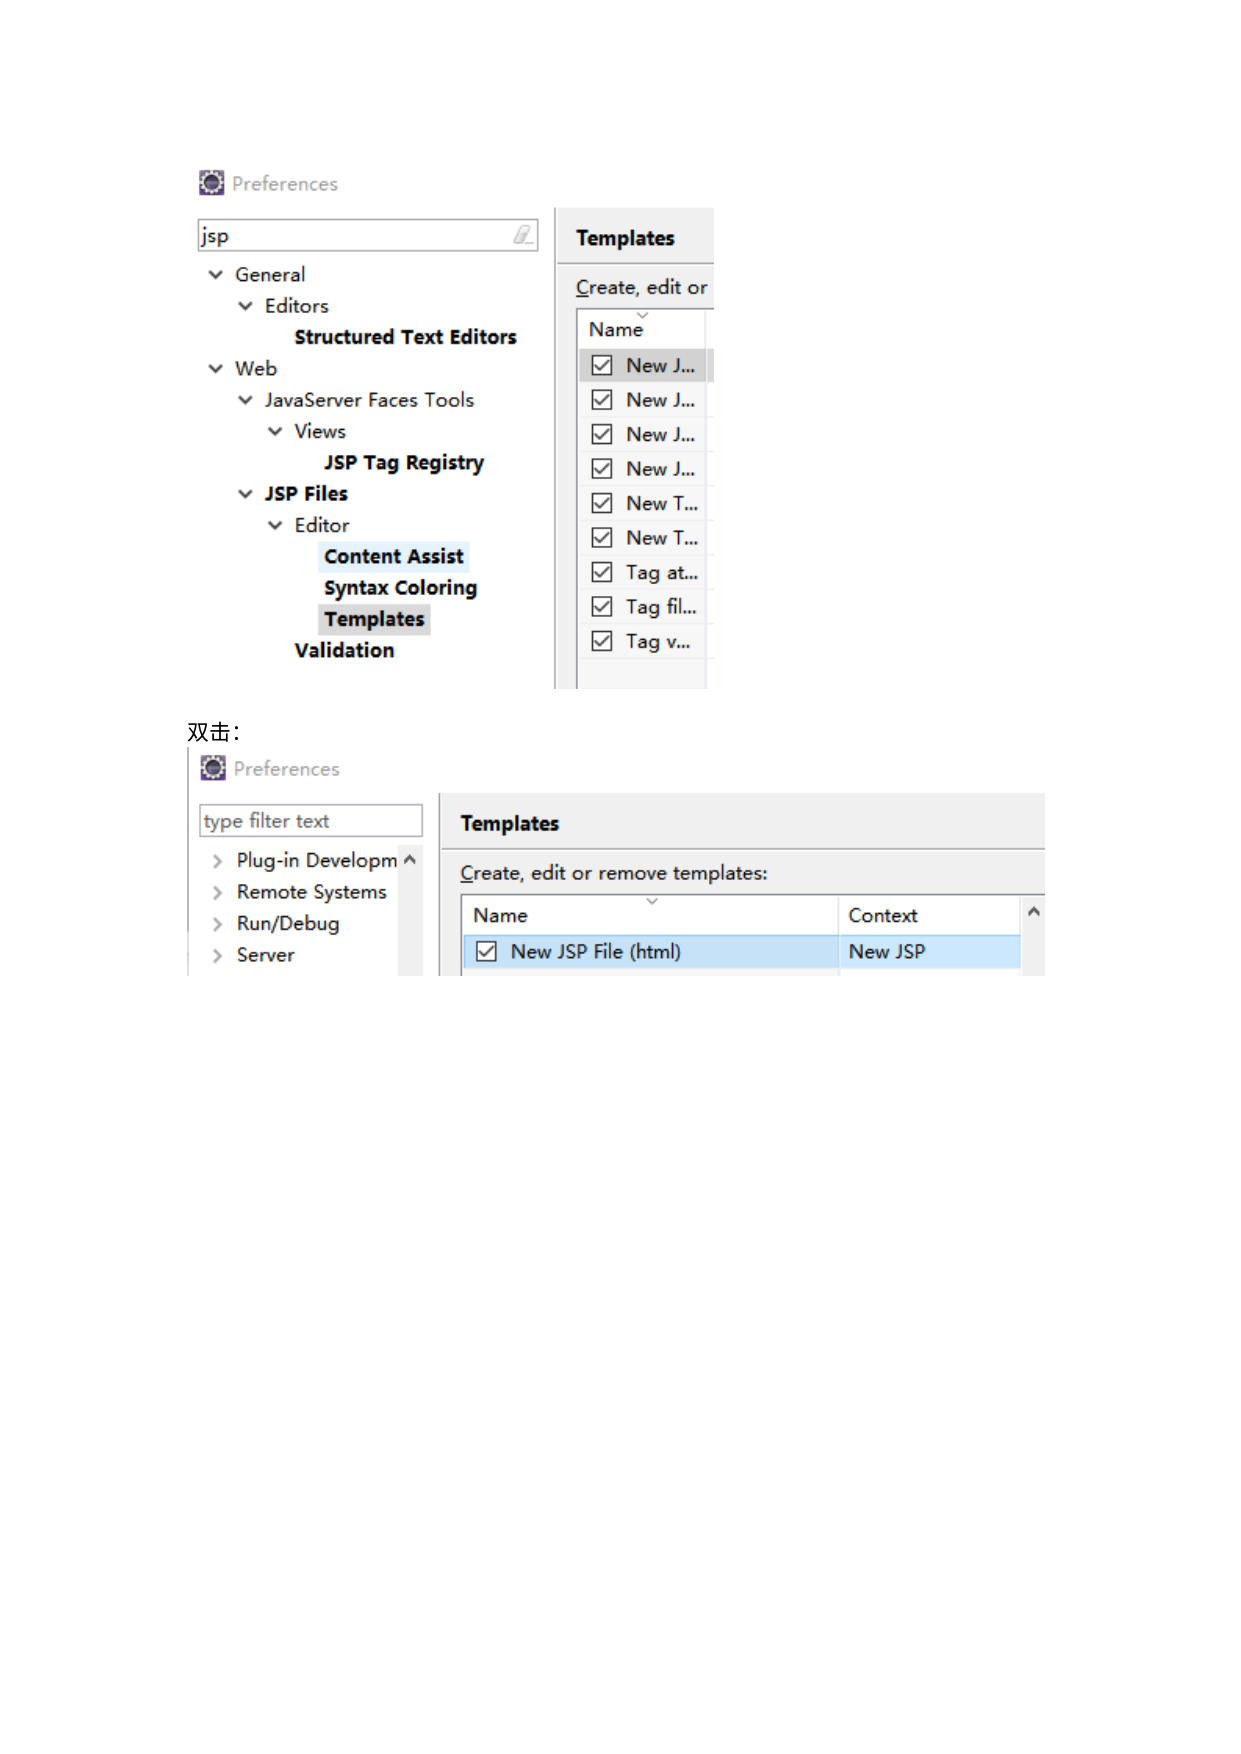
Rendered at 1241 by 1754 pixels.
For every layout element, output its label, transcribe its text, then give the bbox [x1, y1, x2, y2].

text 双击： [187, 714, 1053, 747]
picture [187, 747, 1046, 976]
picture [187, 162, 714, 689]
